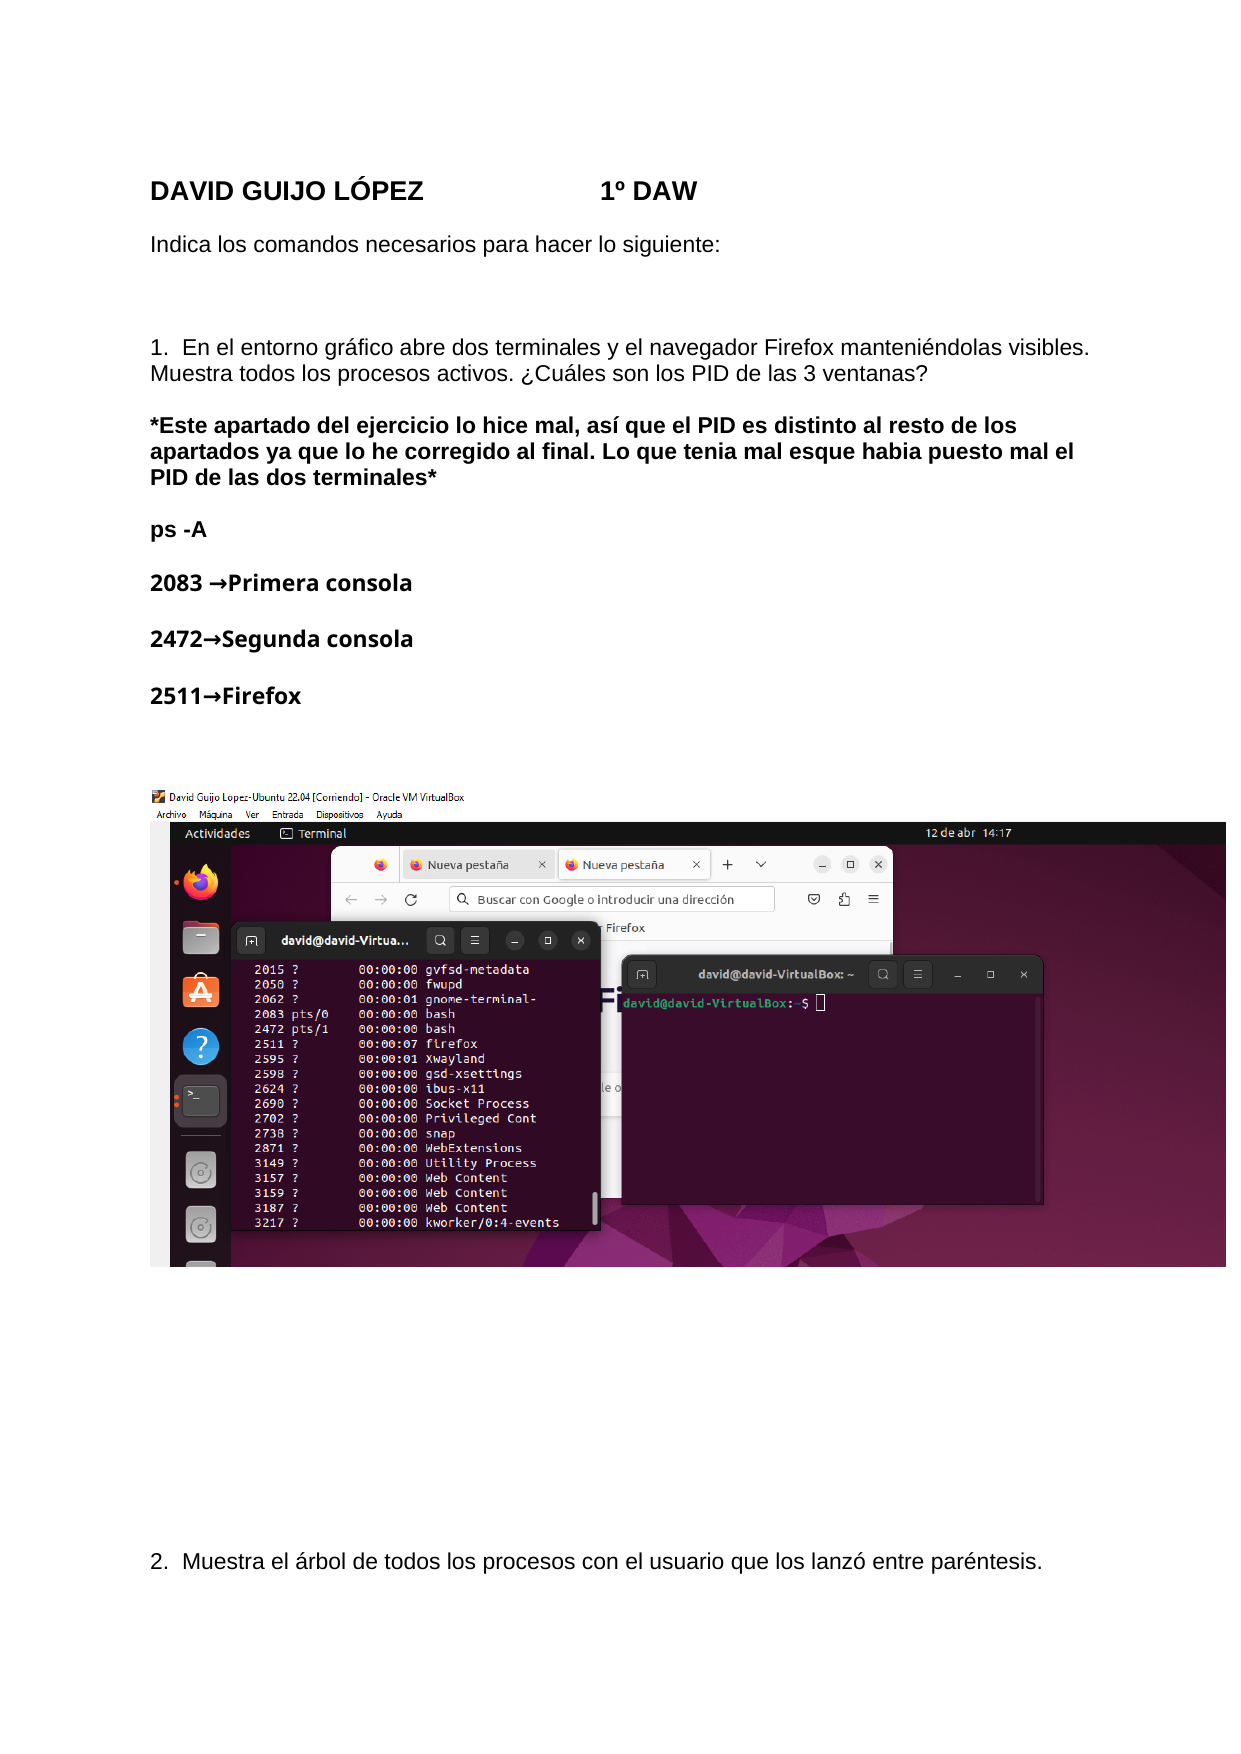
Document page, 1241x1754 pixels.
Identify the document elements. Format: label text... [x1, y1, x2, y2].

text 2083 →Primera consola [150, 567, 1090, 598]
text Indica los comandos necesarios para hacer lo siguiente: [150, 231, 1090, 258]
text ps -A [150, 516, 1090, 542]
text *Este apartado del ejercicio lo hice mal, así que el PID es distinto al resto de los apartados ya que lo he corregido al final. Lo que tenia mal esque habia puesto mal el PID de las dos terminales* [150, 412, 1090, 491]
text 2511→Firefox [150, 679, 1090, 711]
text 2. Muestra el árbol de todos los procesos con el usuario que los lanzó entre paréntesis. [150, 1548, 1090, 1575]
text DAVID GUIJO LÓPEZ 1º DAW [150, 175, 1090, 206]
text 2472→Segunda consola [150, 623, 1090, 654]
text 1. En el entorno gráfico abre dos terminales y el navegador Firefox manteniéndolas visibles. Muestra todos los procesos activos. ¿Cuáles son los PID de las 3 ventanas? [150, 334, 1090, 387]
picture [150, 787, 1226, 1267]
